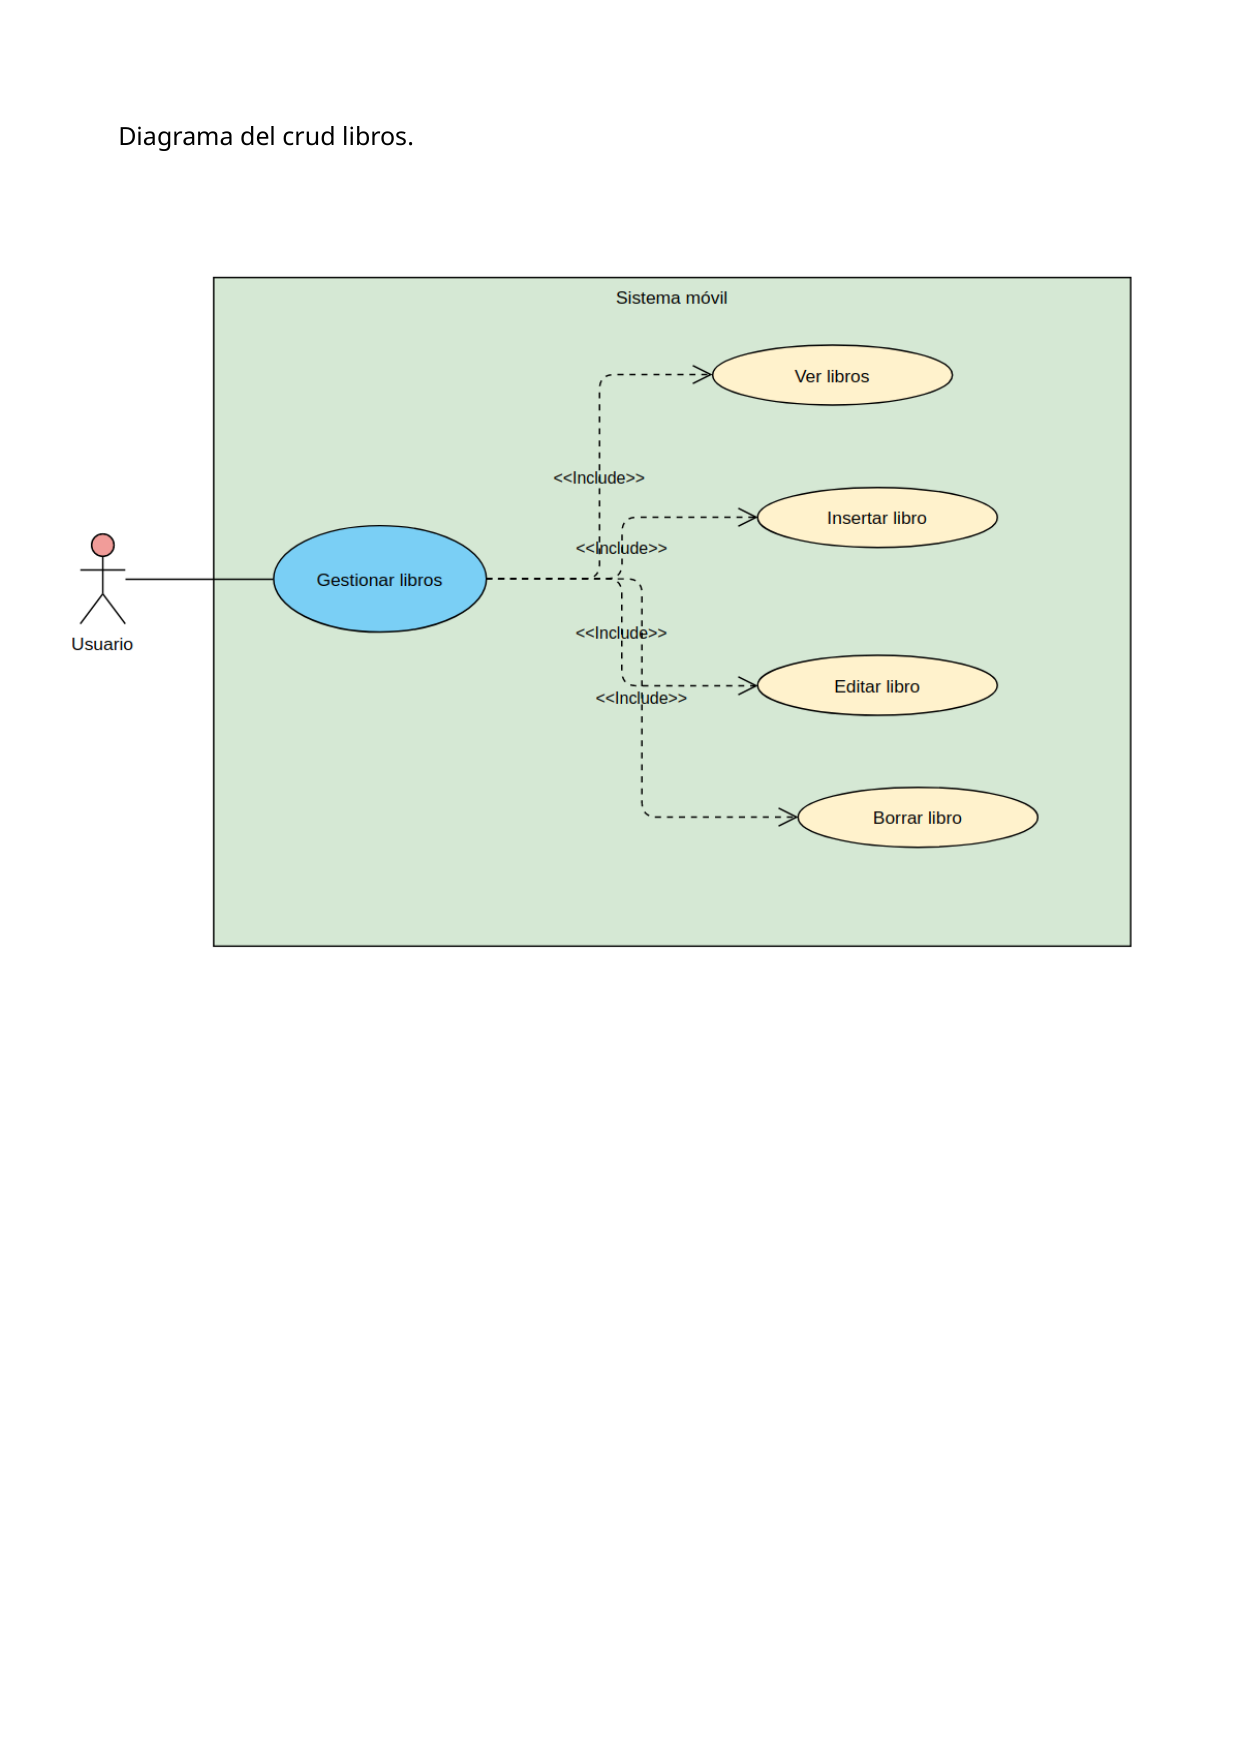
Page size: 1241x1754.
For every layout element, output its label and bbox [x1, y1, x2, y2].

picture [1, 221, 1239, 1042]
